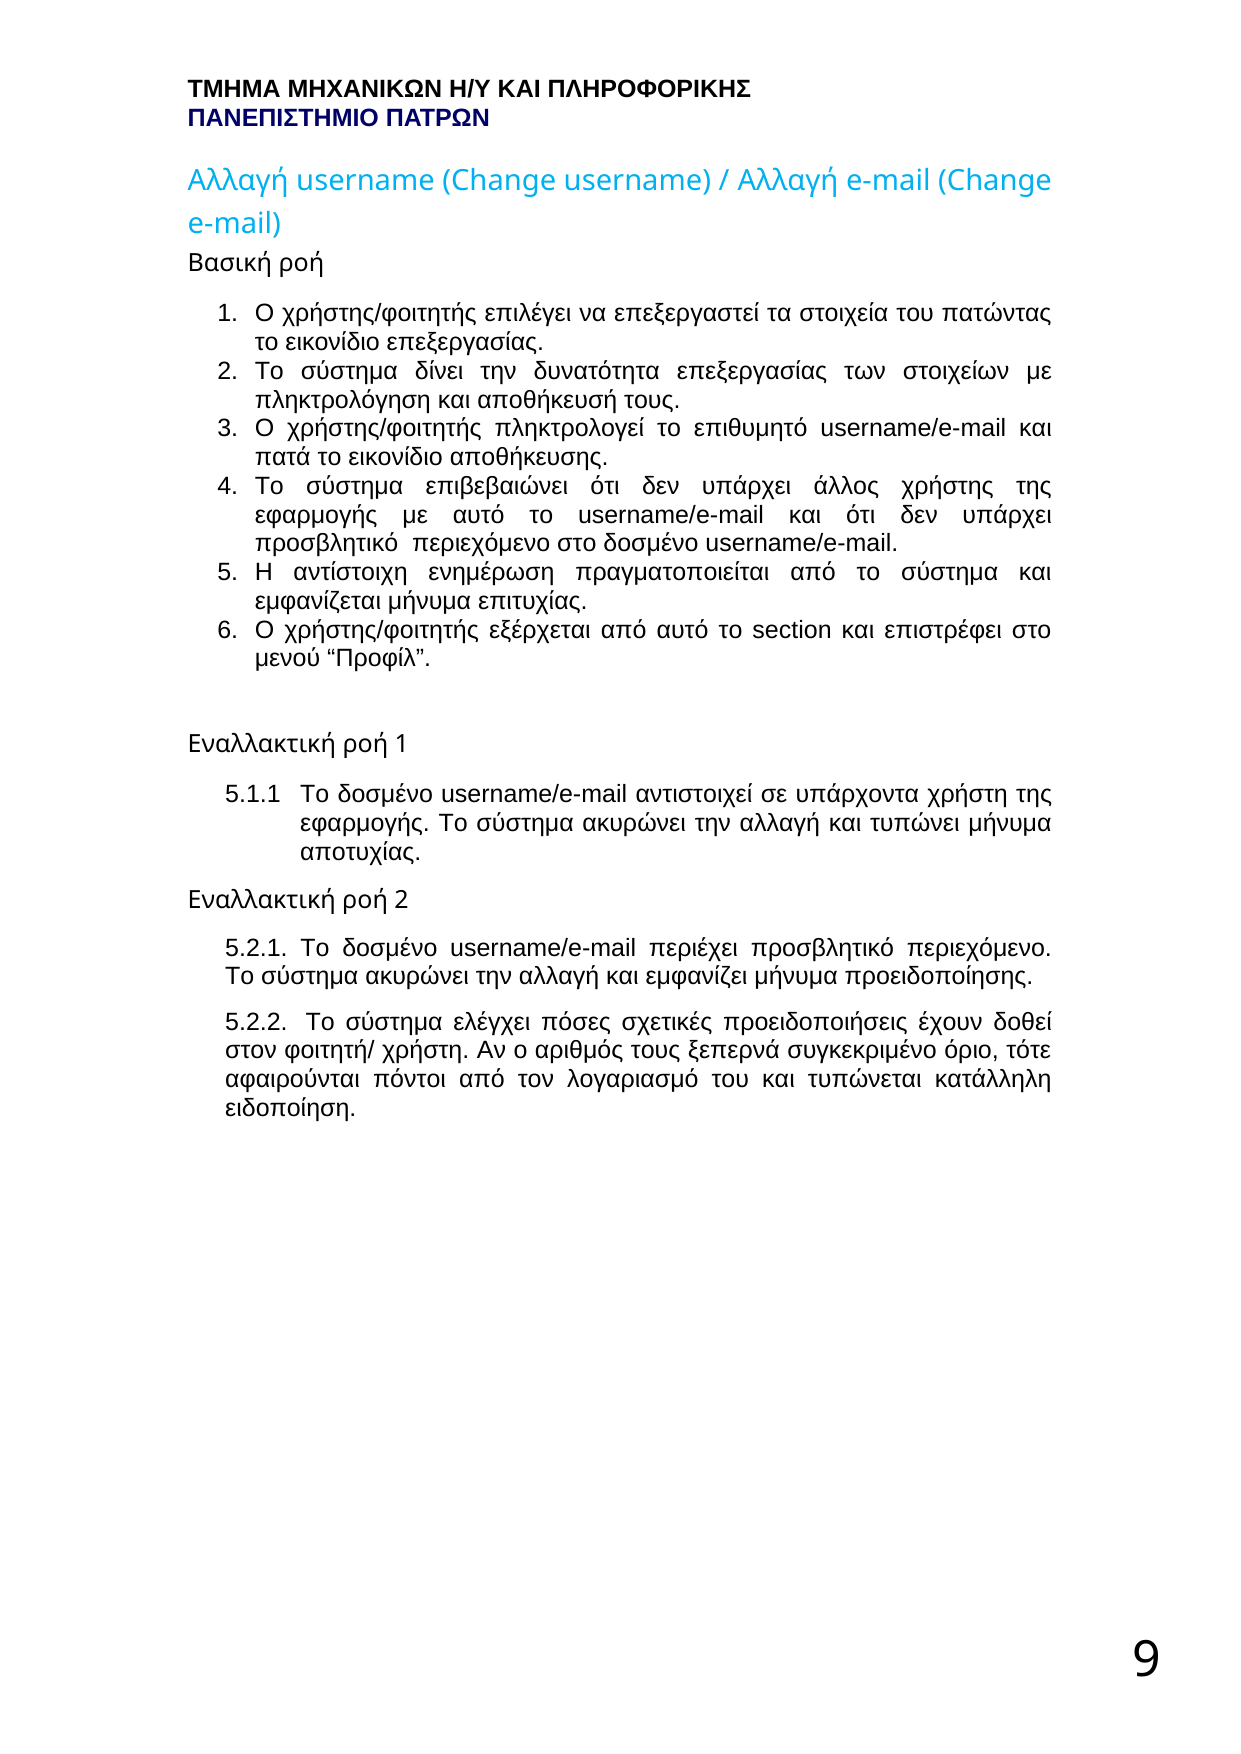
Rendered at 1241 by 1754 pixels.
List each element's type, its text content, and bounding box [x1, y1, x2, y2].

list Ο χρήστης/φοιτητής επιλέγει να επεξεργαστεί τα στοιχεία του πατώντας το εικονίδιο επεξεργασίας. [217, 298, 1053, 356]
list Η αντίστοιχη ενημέρωση πραγματοποιείται από το σύστημα και εμφανίζεται μήνυμα επιτυχίας. [217, 557, 1053, 614]
text Εναλλακτική ροή 1 [187, 726, 1053, 759]
list Το σύστημα επιβεβαιώνει ότι δεν υπάρχει άλλος χρήστης της εφαρμογής με αυτό το username/e-mail και ότι δεν υπάρχει προσβλητικό περιεχόμενο στο δοσμένο username/e-mail. [217, 471, 1053, 557]
list Το σύστημα δίνει την δυνατότητα επεξεργασίας των στοιχείων με πληκτρολόγηση και αποθήκευσή τους. [217, 356, 1053, 413]
list Το δοσμένο username/e-mail αντιστοιχεί σε υπάρχοντα χρήστη της εφαρμογής. Το σύστημα ακυρώνει την αλλαγή και τυπώνει μήνυμα αποτυχίας. [225, 779, 1053, 865]
text Βασική ροή [187, 245, 1053, 279]
subtitle Αλλαγή username (Change username) / Αλλαγή e-mail (Change e-mail) [187, 159, 1053, 242]
list Ο χρήστης/φοιτητής πληκτρολογεί το επιθυμητό username/e-mail και πατά το εικονίδιο αποθήκευσης. [217, 413, 1053, 471]
list Ο χρήστης/φοιτητής εξέρχεται από αυτό το section και επιστρέφει στο μενού “Προφίλ”. [217, 614, 1053, 672]
text 5.2.2. Το σύστημα ελέγχει πόσες σχετικές προειδοποιήσεις έχουν δοθεί στον φοιτητή/ χρήστη. Αν ο αριθμός τους ξεπερνά συγκεκριμένο όριο, τότε αφαιρούνται πόντοι από τον λογαριασμό του και τυπώνεται κατάλληλη ειδοποίηση. [225, 1007, 1053, 1122]
text 5.2.1. Το δοσμένο username/e-mail περιέχει προσβλητικό περιεχόμενο. Το σύστημα ακυρώνει την αλλαγή και εμφανίζει μήνυμα προειδοποίησης. [225, 933, 1053, 990]
text Εναλλακτική ροή 2 [187, 882, 1053, 916]
